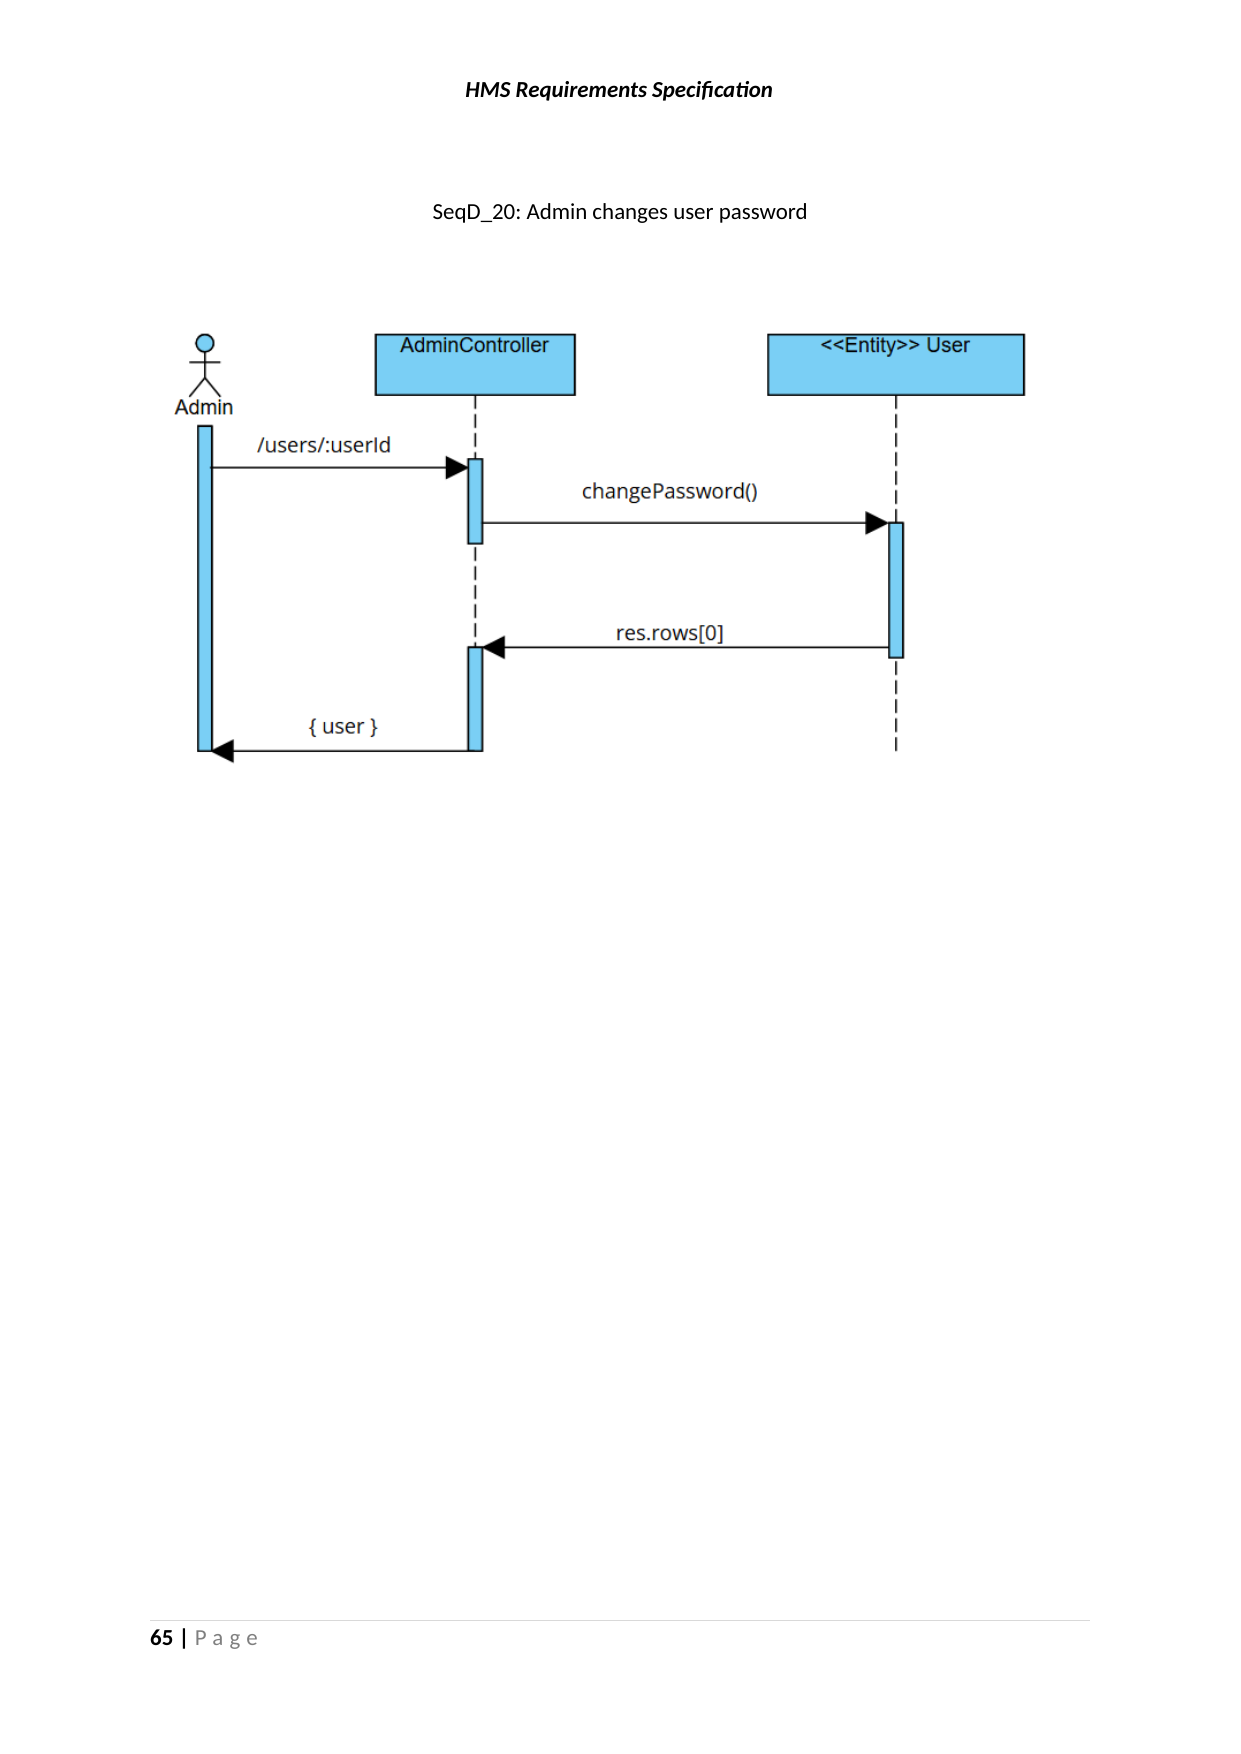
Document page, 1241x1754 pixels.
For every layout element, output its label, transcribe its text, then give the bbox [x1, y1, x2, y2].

text SeqD_20: Admin changes user password [150, 197, 1090, 225]
picture [150, 290, 1091, 835]
